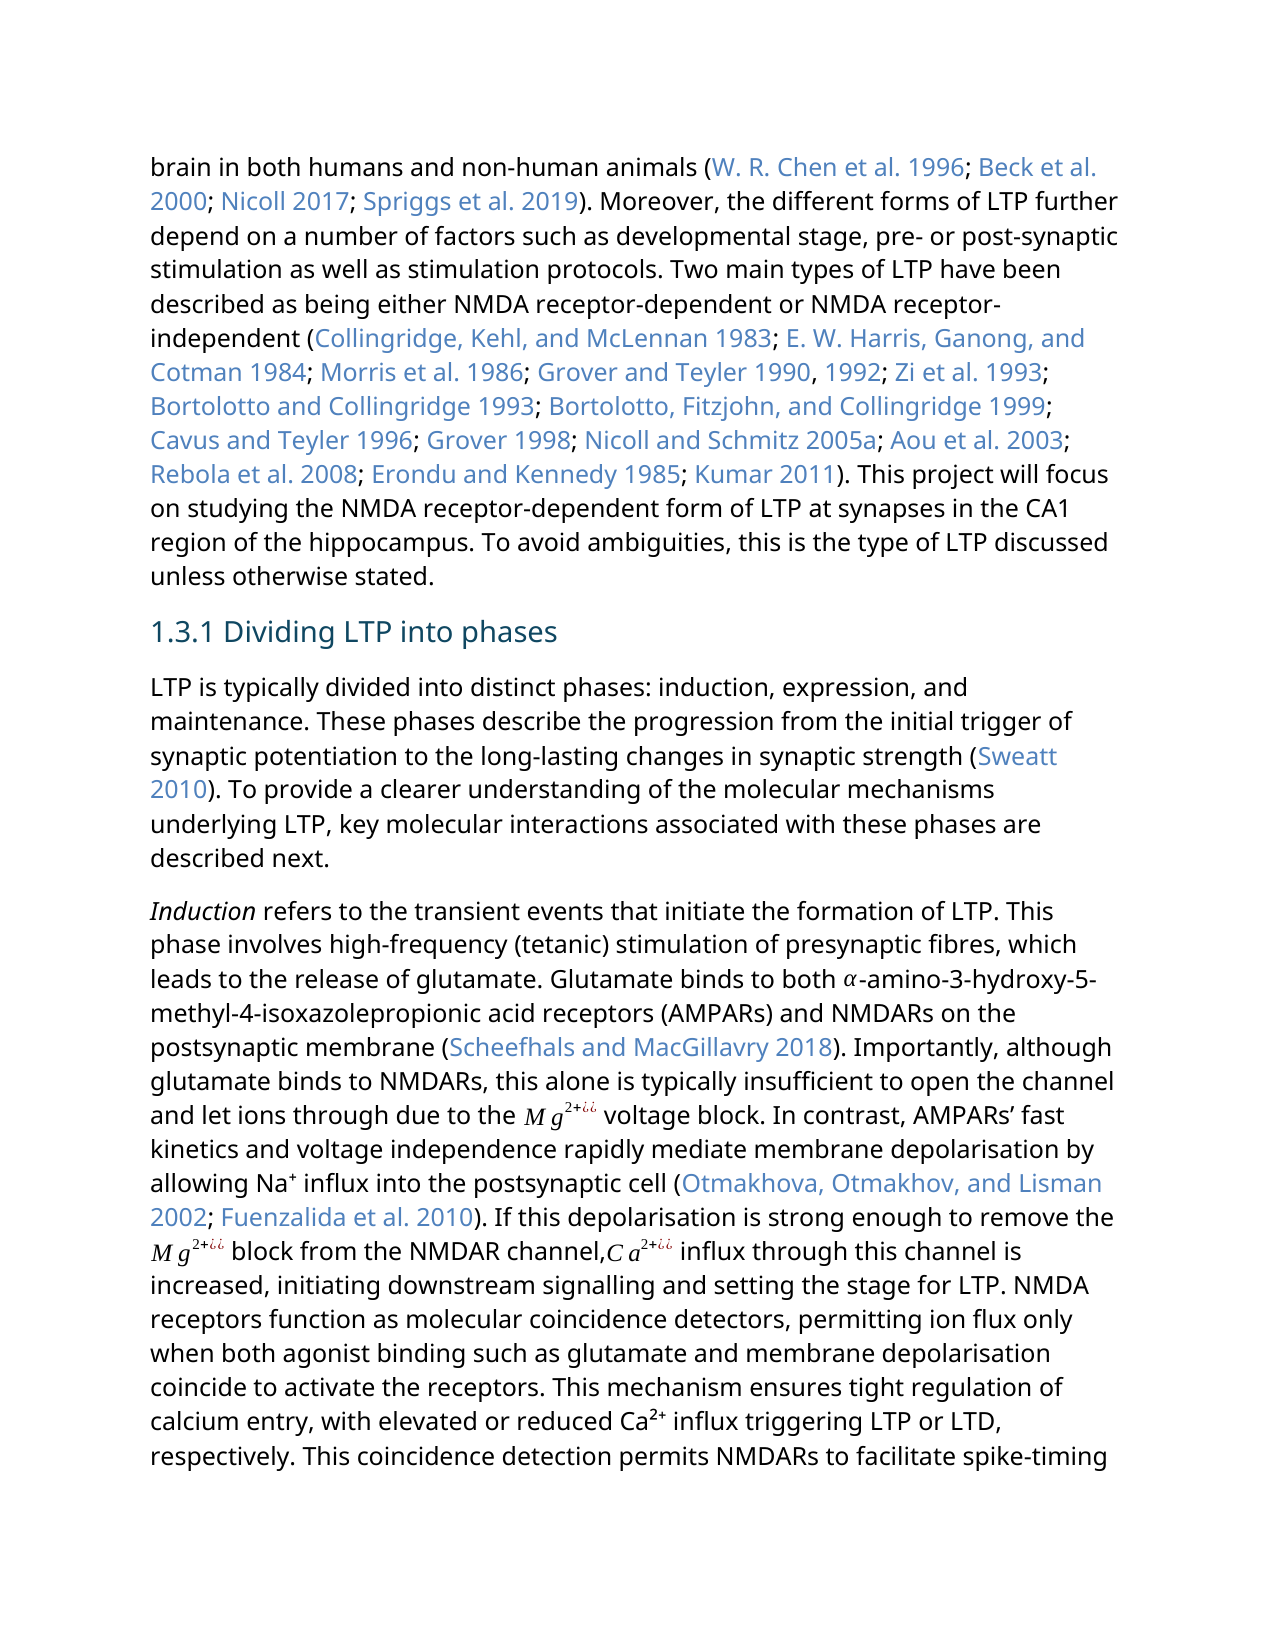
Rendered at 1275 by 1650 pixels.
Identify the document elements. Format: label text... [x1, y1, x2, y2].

text LTP is typically divided into distinct phases: induction, expression, and maintenance. These phases describe the progression from the initial trigger of synaptic potentiation to the long-lasting changes in synaptic strength (Sweatt 2010). To provide a clearer understanding of the molecular mechanisms underlying LTP, key molecular interactions associated with these phases are described next. [150, 670, 1125, 874]
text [150, 150, 1125, 593]
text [150, 893, 1125, 1472]
subtitle 1.3.1 Dividing LTP into phases [150, 612, 1125, 651]
